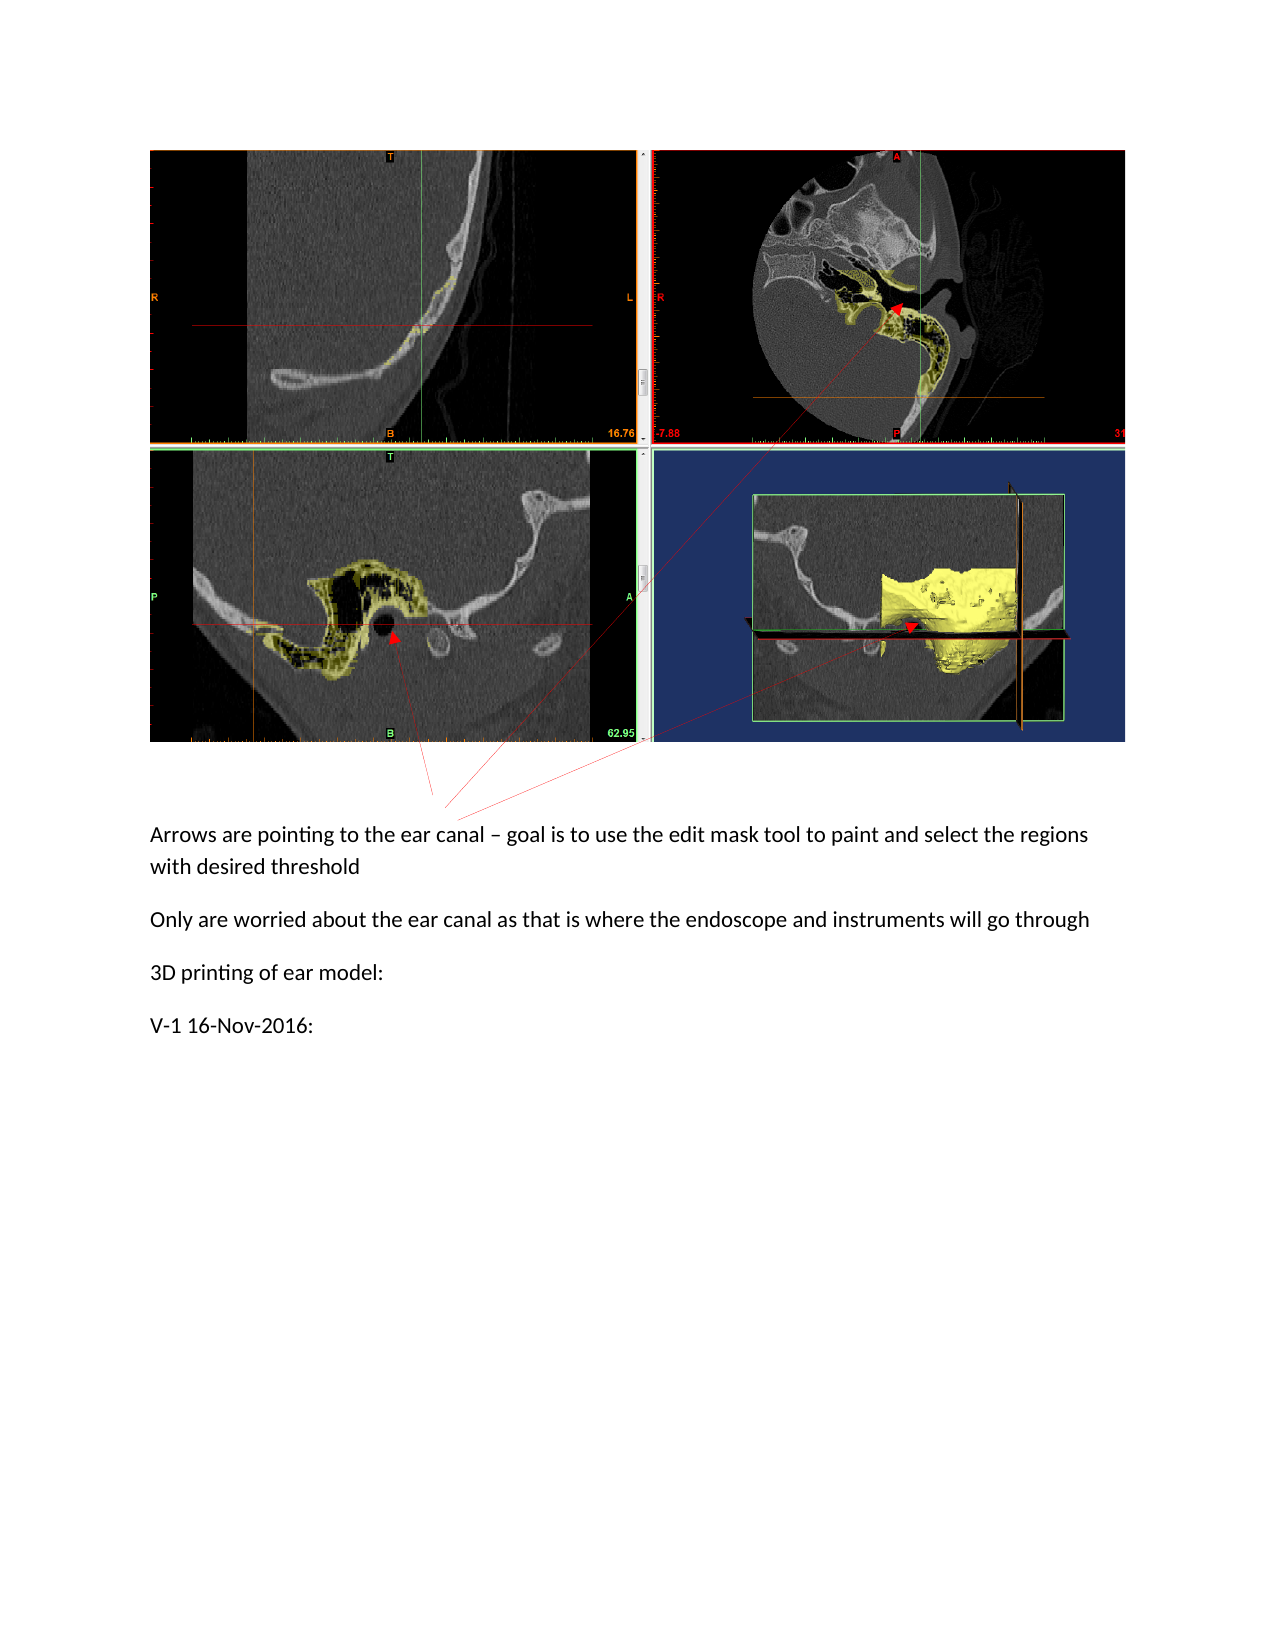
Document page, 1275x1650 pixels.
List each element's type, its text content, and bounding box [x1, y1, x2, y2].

text Arrows are pointing to the ear canal – goal is to use the edit mask tool to paint and select the regions with desired threshold [150, 820, 1125, 880]
picture [150, 150, 1125, 742]
text V-1 16-Nov-2016: [150, 1011, 1125, 1039]
text 3D printing of ear model: [150, 958, 1125, 986]
text Only are worried about the ear canal as that is where the endoscope and instruments will go through [150, 905, 1125, 933]
